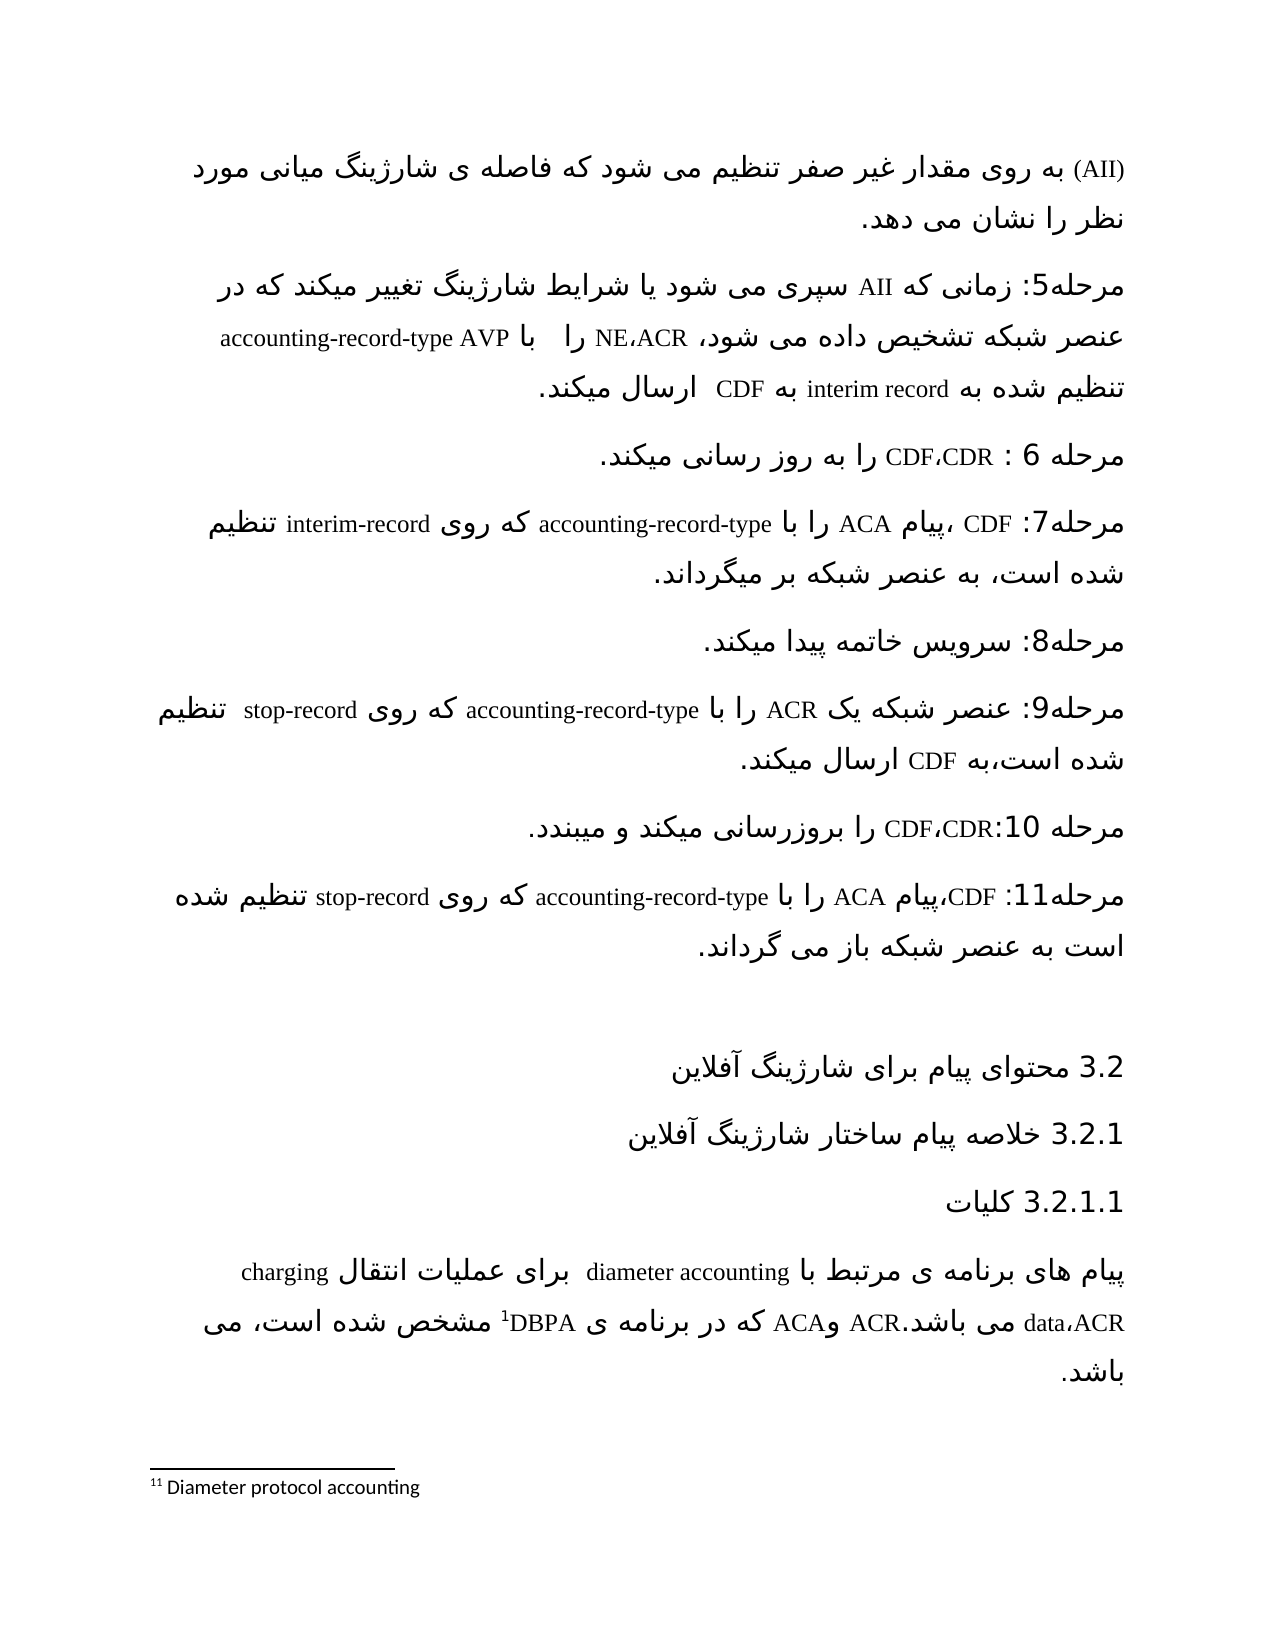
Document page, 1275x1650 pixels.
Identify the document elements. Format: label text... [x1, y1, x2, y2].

text مرحله5: زمانی که AII سپری می شود یا شرایط شارژینگ تغییر میکند که در عنصر شبکه تشخیص داده می شود، NE،ACR را با accounting-record-type AVP تنظیم شده به interim record به CDF ارسال میکند. [150, 268, 1125, 404]
text مرحله9: عنصر شبکه یک ACR را با accounting-record-type که روی stop-record تنظیم شده است،به CDF ارسال میکند. [150, 692, 1125, 777]
text 3.2.1 خلاصه پیام ساختار شارژینگ آفلاین [150, 1118, 1125, 1152]
text مرحله8: سرویس خاتمه پیدا میکند. [150, 624, 1125, 658]
text مرحله 6 : CDF،CDR را به روز رسانی میکند. [150, 438, 1125, 472]
text پیام های برنامه ی مرتبط با diameter accounting برای عملیات انتقال charging data،ACR می باشد.ACR وACA که در برنامه ی DBPA1 مشخص شده است، می باشد. [150, 1253, 1125, 1389]
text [150, 150, 1125, 235]
text 3.2.1.1 کلیات [150, 1185, 1125, 1219]
text مرحله11: CDF،پیام ACA را با accounting-record-type که روی stop-record تنظیم شده است به عنصر شبکه باز می گرداند. [150, 878, 1125, 963]
text مرحله7: CDF ،پیام ACA را با accounting-record-type که روی interim-record تنظیم شده است، به عنصر شبکه بر میگرداند. [150, 506, 1125, 591]
text 3.2 محتوای پیام برای شارژینگ آفلاین [150, 1050, 1125, 1084]
text مرحله 10:CDF،CDR را بروزرسانی میکند و میبندد. [150, 810, 1125, 844]
